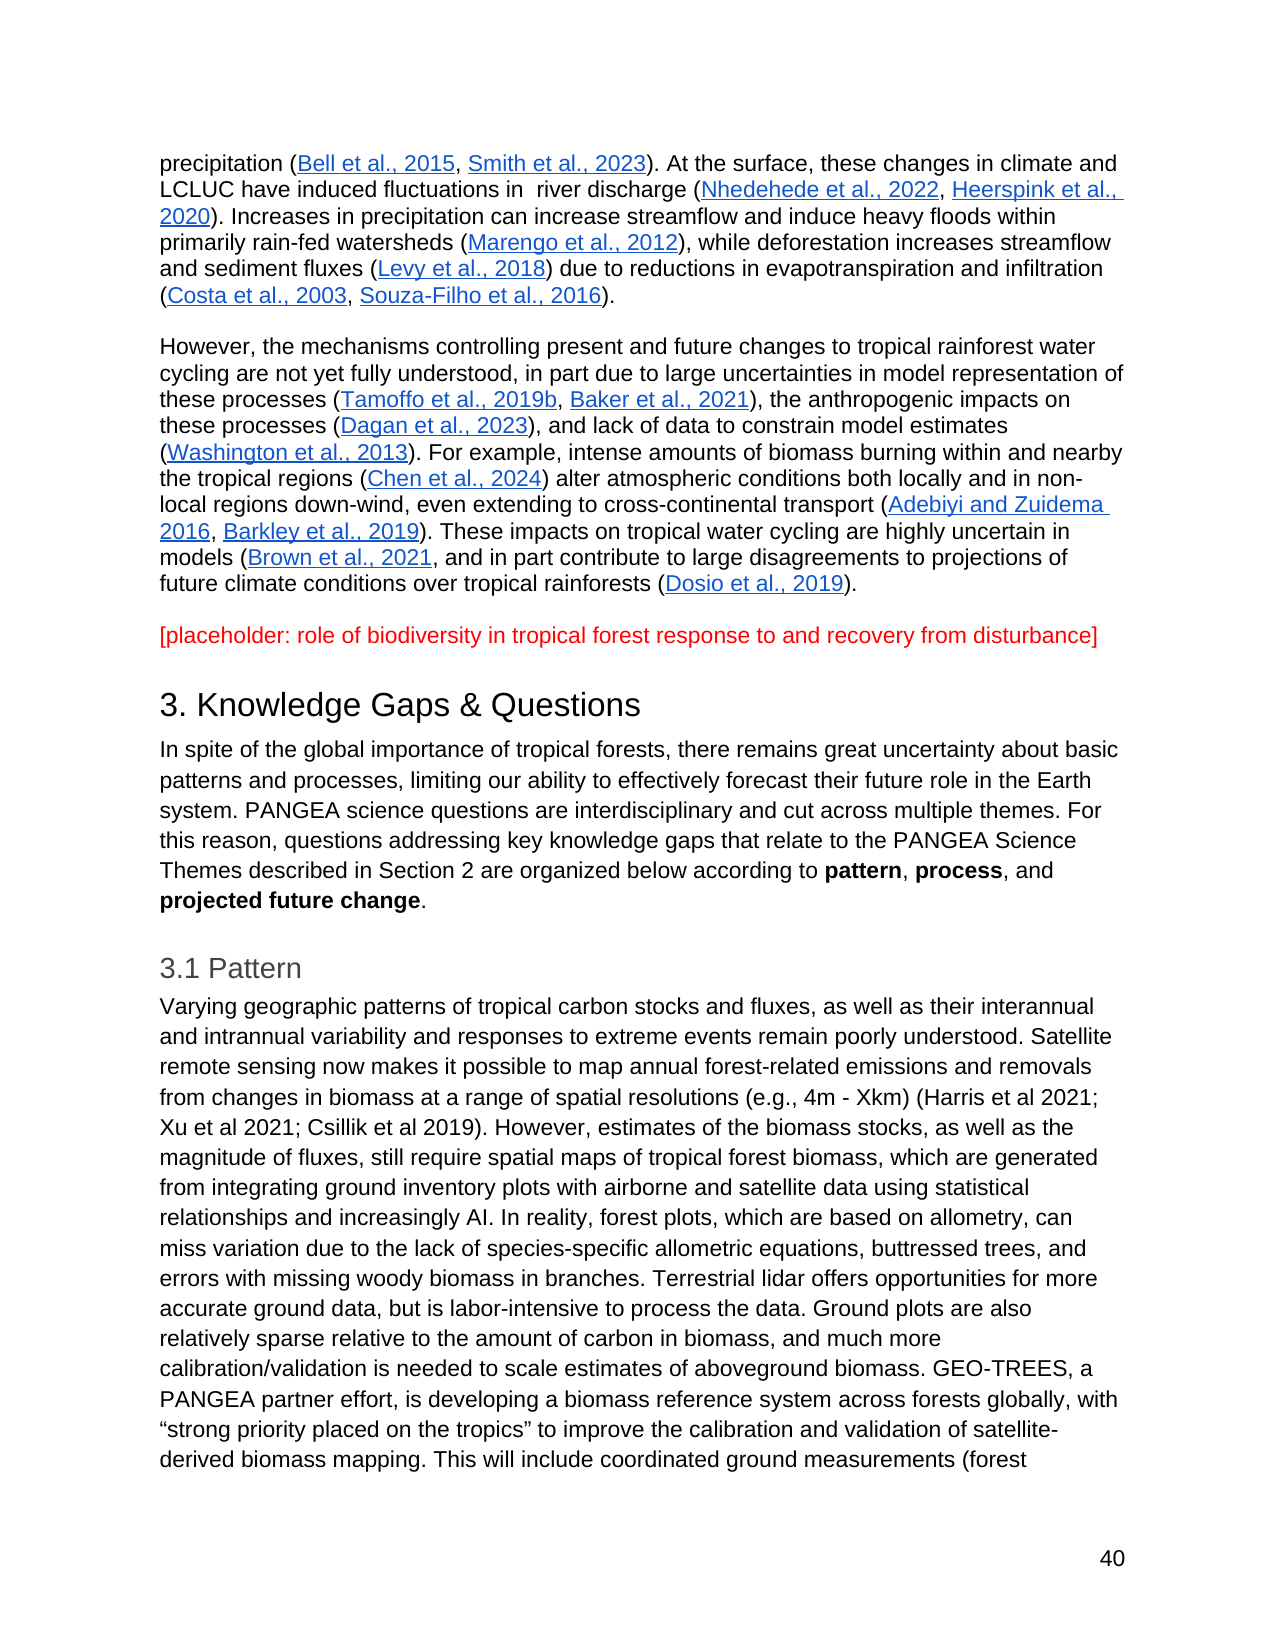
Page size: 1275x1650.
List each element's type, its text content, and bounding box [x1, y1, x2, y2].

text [159, 150, 1125, 308]
subtitle 3.1 Pattern [159, 951, 1125, 984]
text However, the mechanisms controlling present and future changes to tropical rainforest water cycling are not yet fully understood, in part due to large uncertainties in model representation of these processes (Tamoffo et al., 2019b, Baker et al., 2021), the anthropogenic impacts on these processes (Dagan et al., 2023), and lack of data to constrain model estimates (Washington et al., 2013). For example, intense amounts of biomass burning within and nearby the tropical regions (Chen et al., 2024) alter atmospheric conditions both locally and in non-local regions down-wind, even extending to cross-continental transport (Adebiyi and Zuidema 2016, Barkley et al., 2019). These impacts on tropical water cycling are highly uncertain in models (Brown et al., 2021, and in part contribute to large disagreements to projections of future climate conditions over tropical rainforests (Dosio et al., 2019). [159, 333, 1125, 597]
text [placeholder: role of biodiversity in tropical forest response to and recovery from disturbance] [159, 622, 1125, 648]
subtitle 3. Knowledge Gaps & Questions [159, 686, 1125, 724]
text In spite of the global importance of tropical forests, there remains great uncertainty about basic patterns and processes, limiting our ability to effectively forecast their future role in the Earth system. PANGEA science questions are interdisciplinary and cut across multiple themes. For this reason, questions addressing key knowledge gaps that relate to the PANGEA Science Themes described in Section 2 are organized below according to pattern, process, and projected future change. [159, 736, 1125, 914]
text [159, 993, 1125, 1472]
